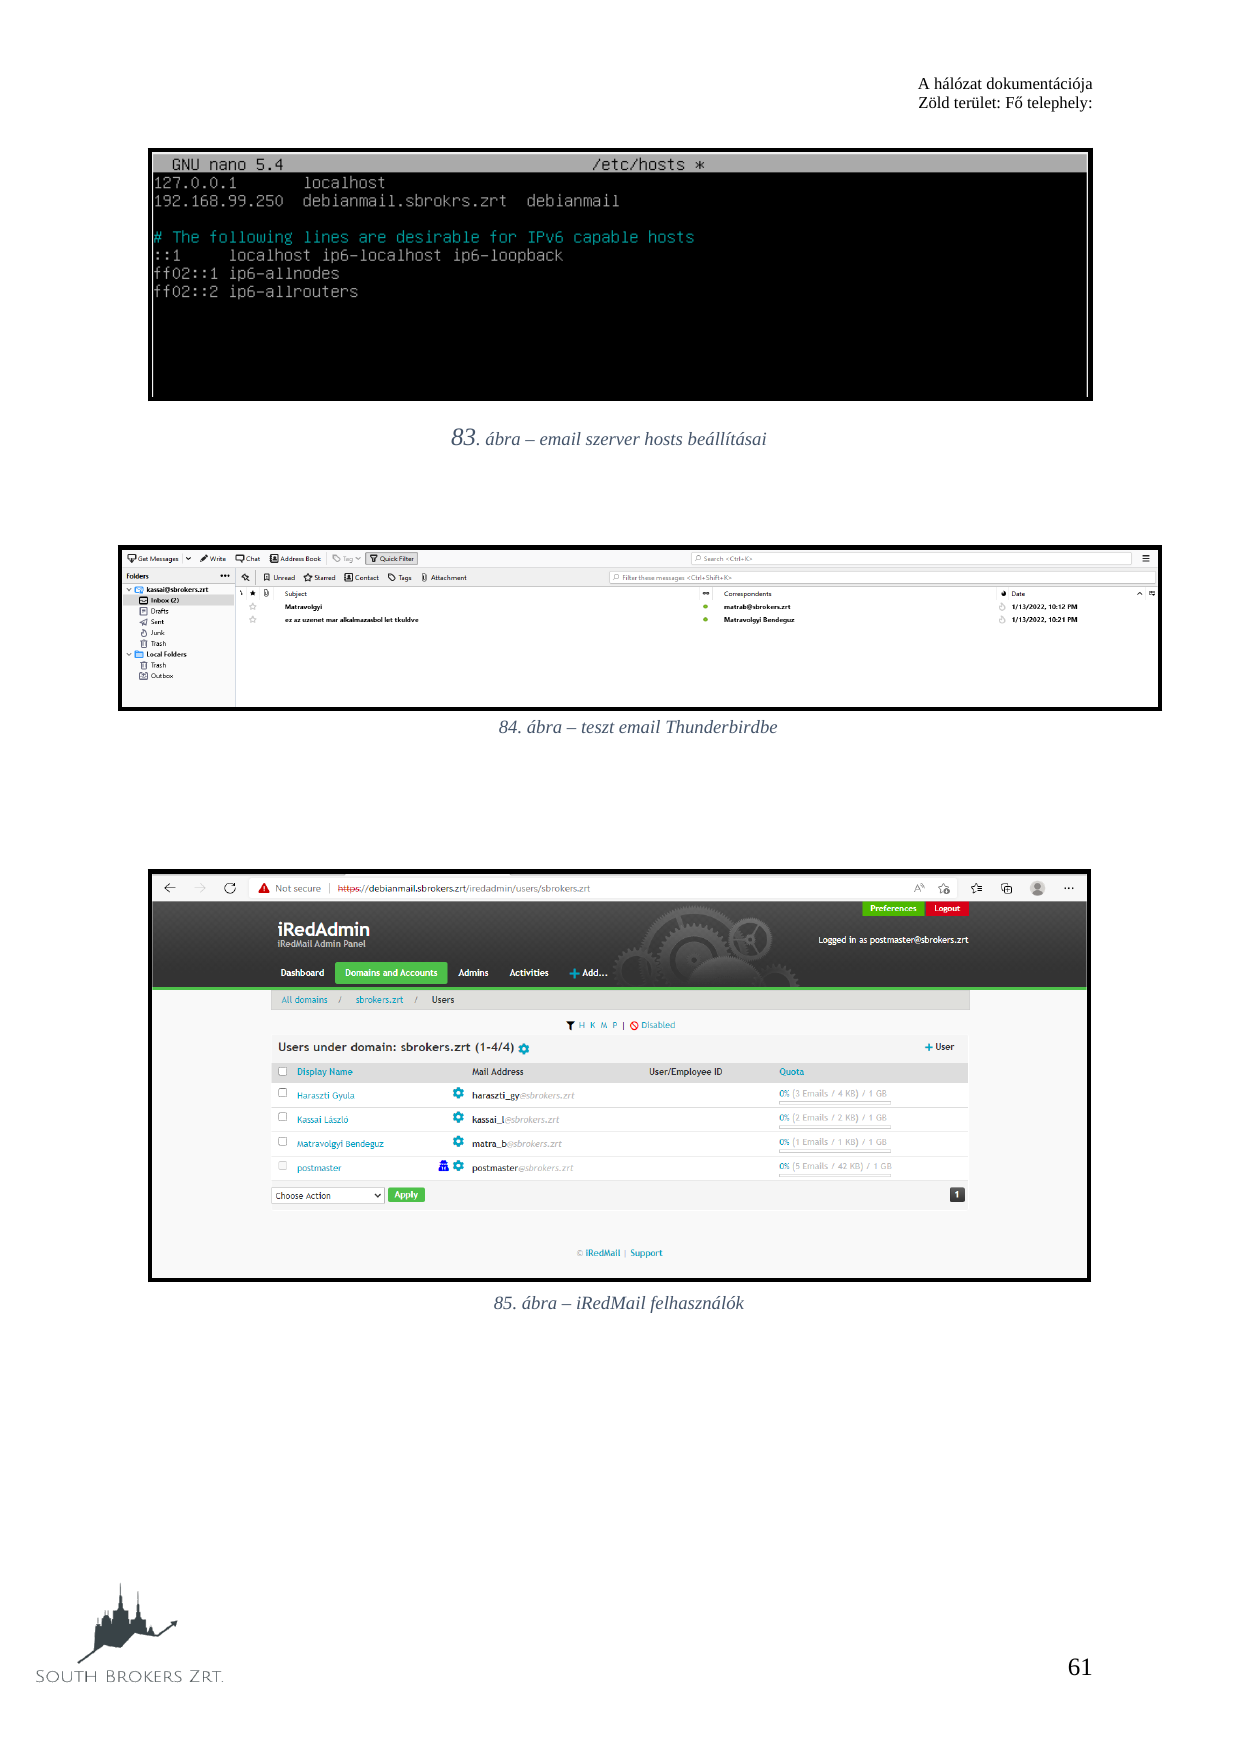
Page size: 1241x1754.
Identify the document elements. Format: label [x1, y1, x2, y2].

picture [152, 152, 1088, 397]
picture [0, 1531, 255, 1754]
picture [152, 874, 1087, 1278]
picture [122, 550, 1158, 707]
